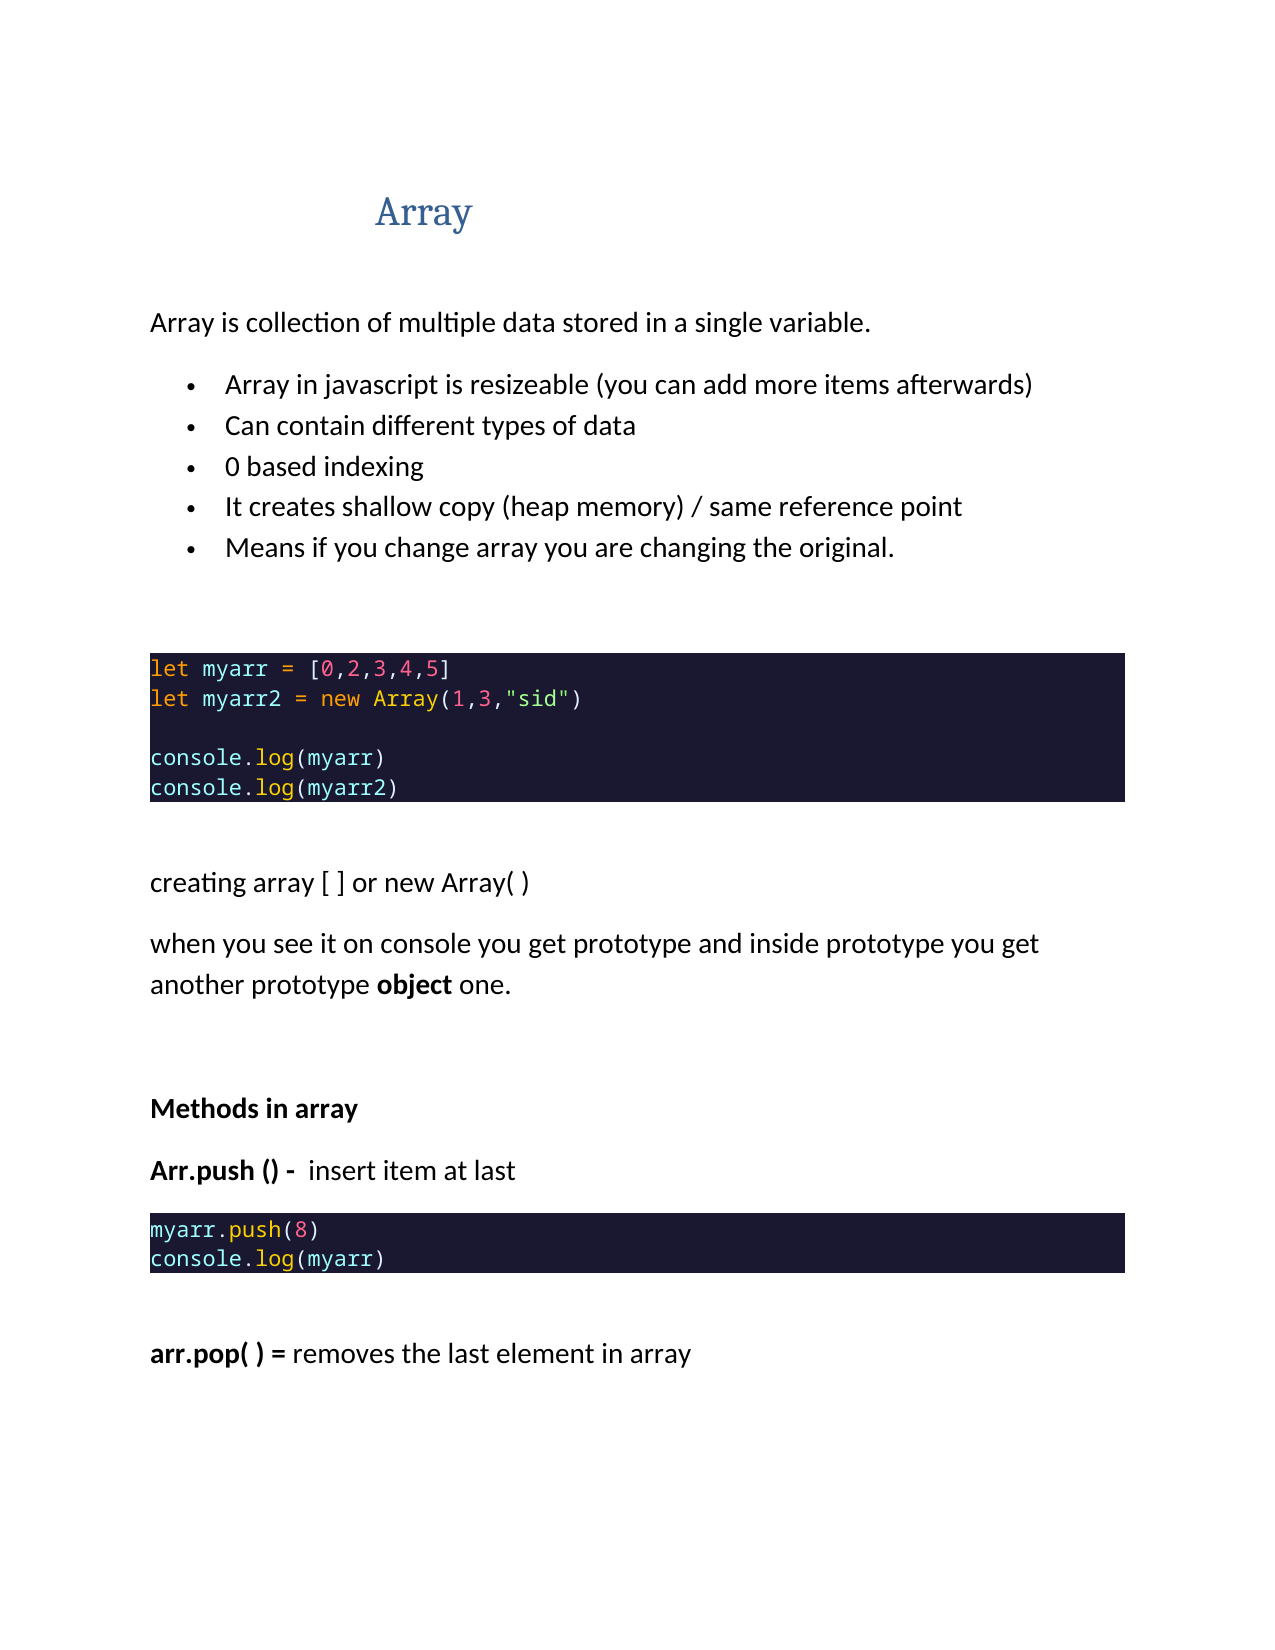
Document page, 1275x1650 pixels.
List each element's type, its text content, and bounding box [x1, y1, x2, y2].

text creating array [ ] or new Array( ) [150, 864, 1125, 899]
text Methods in array [150, 1090, 1125, 1126]
text console.log(myarr) [150, 742, 1125, 772]
list 0 based indexing [187, 448, 1125, 483]
text when you see it on console you get prototype and inside prototype you get another prototype object one. [150, 926, 1125, 1002]
list Array in javascript is resizeable (you can add more items afterwards) [187, 366, 1125, 401]
text myarr.push(8) [150, 1213, 1125, 1243]
text let myarr = [0,2,3,4,5] [150, 653, 1125, 683]
text console.log(myarr) [150, 1243, 1125, 1273]
text let myarr2 = new Array(1,3,"sid") [150, 683, 1125, 713]
list Can contain different types of data [187, 407, 1125, 442]
text Arr.push () - insert item at last [150, 1152, 1125, 1187]
subtitle Array [150, 187, 1125, 235]
text console.log(myarr2) [150, 772, 1125, 802]
list Means if you change array you are changing the original. [187, 529, 1125, 565]
text Array is collection of multiple data stored in a single variable. [150, 304, 1125, 339]
text arr.pop( ) = removes the last element in array [150, 1335, 1125, 1371]
list It creates shallow copy (heap memory) / same reference point [187, 488, 1125, 524]
